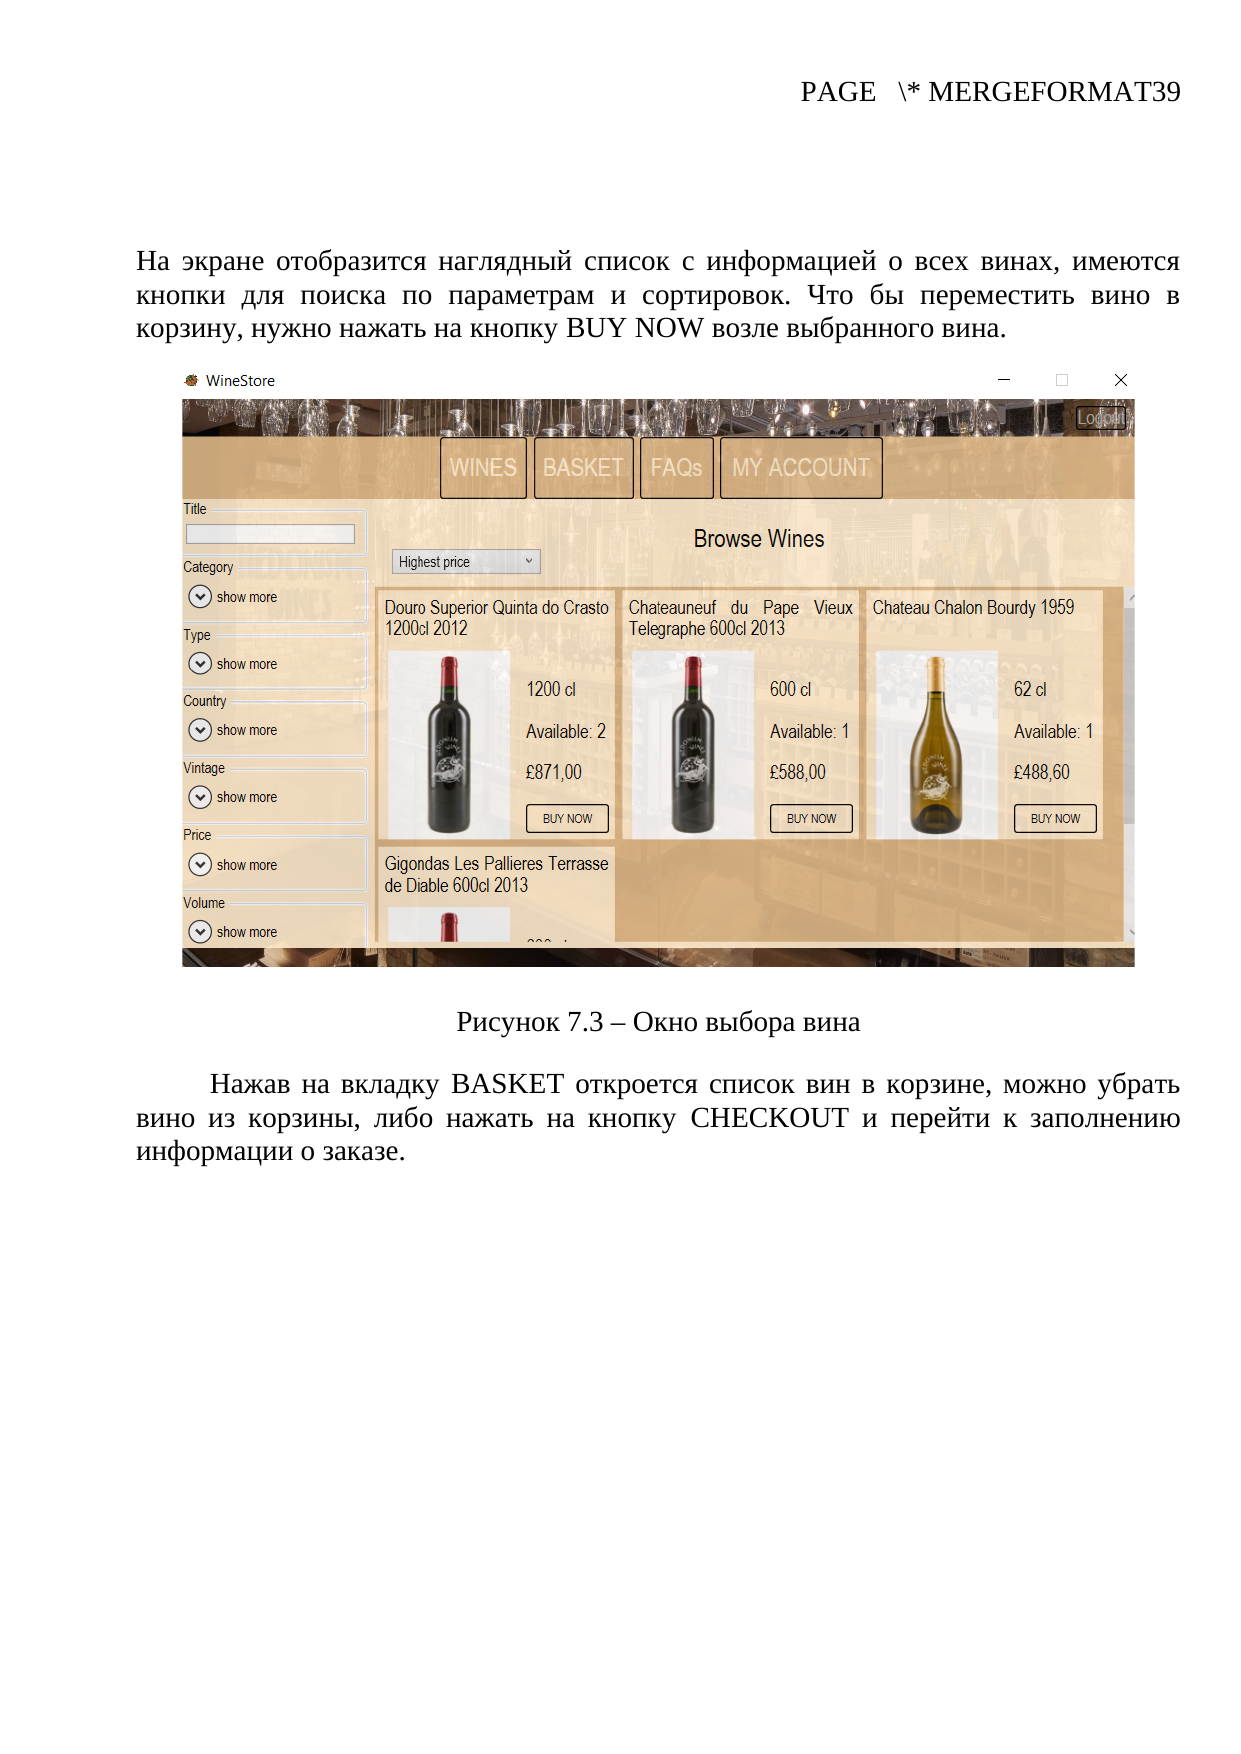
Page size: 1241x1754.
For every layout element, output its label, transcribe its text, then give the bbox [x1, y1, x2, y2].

text На экране отобразится наглядный список с информацией о всех винах, имеются кнопки для поиска по параметрам и сортировок. Что бы переместить вино в корзину, нужно нажать на кнопку BUY NOW возле выбранного вина. [136, 243, 1181, 344]
text Нажав на вкладку BASKET откроется список вин в корзине, можно убрать вино из корзины, либо нажать на кнопку CHECKOUT и перейти к заполнению информации о заказе. [136, 1066, 1181, 1167]
text Рисунок 7.3 – Окно выбора вина [136, 1004, 1181, 1037]
picture [182, 373, 1135, 967]
